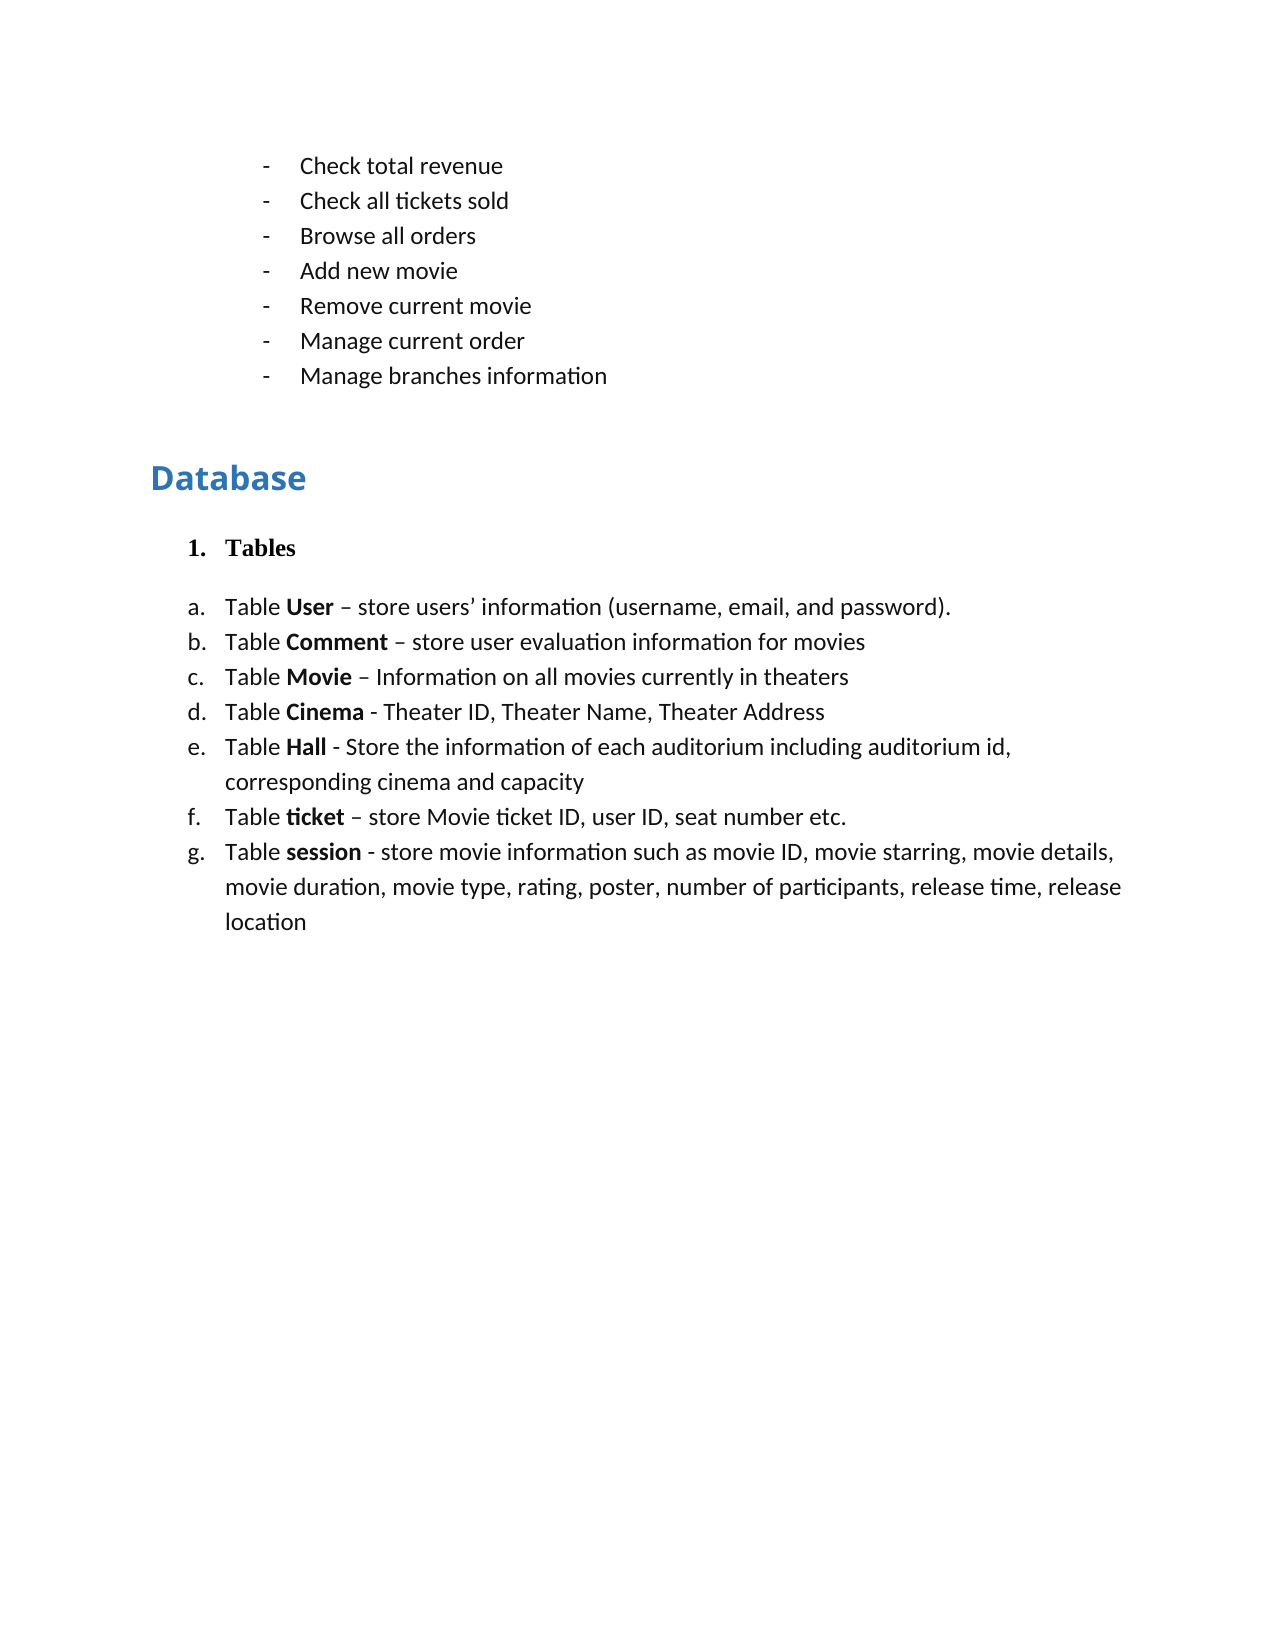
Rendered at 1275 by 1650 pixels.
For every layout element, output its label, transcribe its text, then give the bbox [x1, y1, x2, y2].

list Table Movie – Information on all movies currently in theaters [187, 661, 1125, 692]
list Table Cinema - Theater ID, Theater Name, Theater Address [187, 696, 1125, 727]
list Check all tickets sold [262, 185, 1125, 216]
list Table User – store users’ information (username, email, and password). [187, 591, 1125, 622]
list Manage current order [262, 325, 1125, 356]
list Manage branches information [262, 360, 1125, 391]
list Check total revenue [262, 150, 1125, 181]
list Browse all orders [262, 220, 1125, 251]
list Remove current movie [262, 290, 1125, 321]
list Table session - store movie information such as movie ID, movie starring, movie details, movie duration, movie type, rating, poster, number of participants, release time, release location [187, 836, 1125, 937]
subtitle Tables [187, 533, 1125, 562]
list Table Comment – store user evaluation information for movies [187, 626, 1125, 657]
list Add new movie [262, 255, 1125, 286]
list Table ticket – store Movie ticket ID, user ID, seat number etc. [187, 801, 1125, 832]
list Table Hall - Store the information of each auditorium including auditorium id, corresponding cinema and capacity [187, 731, 1125, 797]
subtitle Database [150, 455, 1125, 500]
